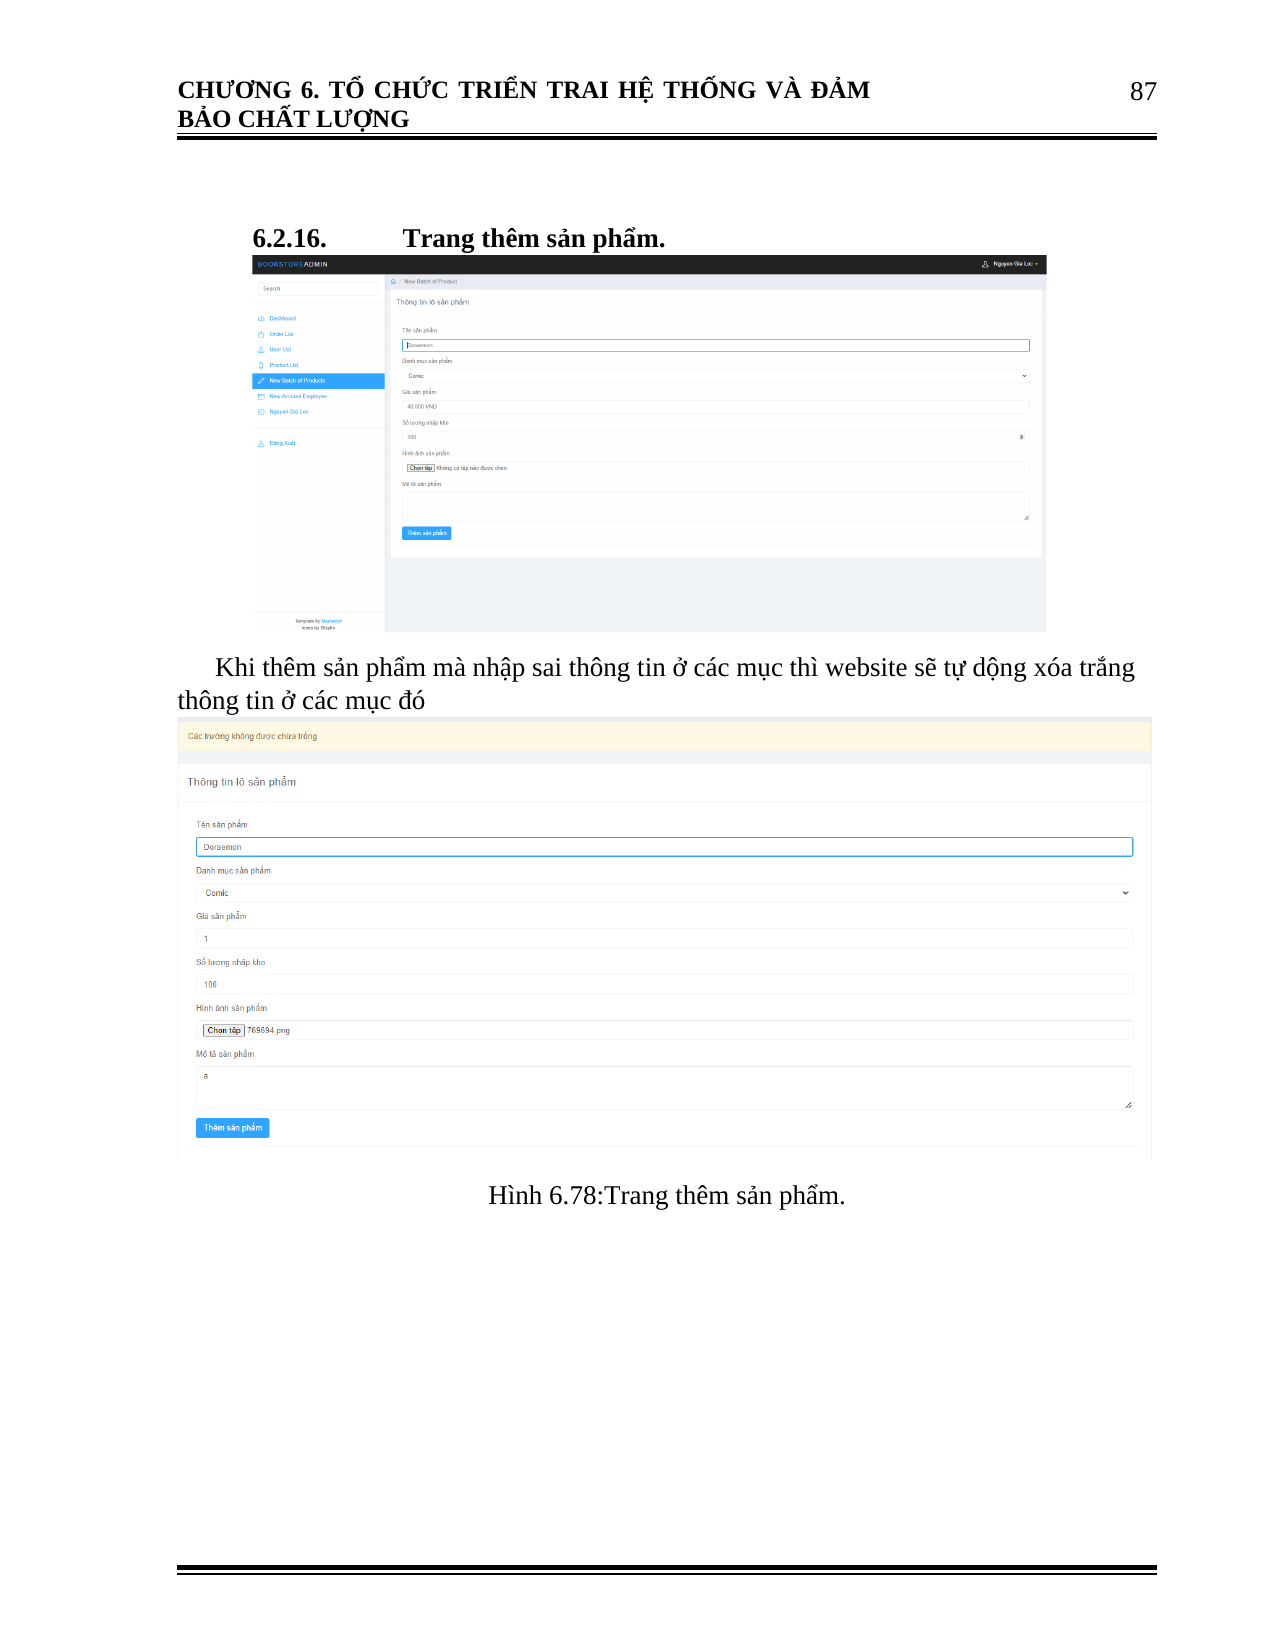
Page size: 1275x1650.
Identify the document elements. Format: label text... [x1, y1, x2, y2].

picture [177, 717, 1153, 1160]
subtitle Trang thêm sản phẩm. [252, 222, 1157, 253]
picture [252, 255, 1047, 632]
